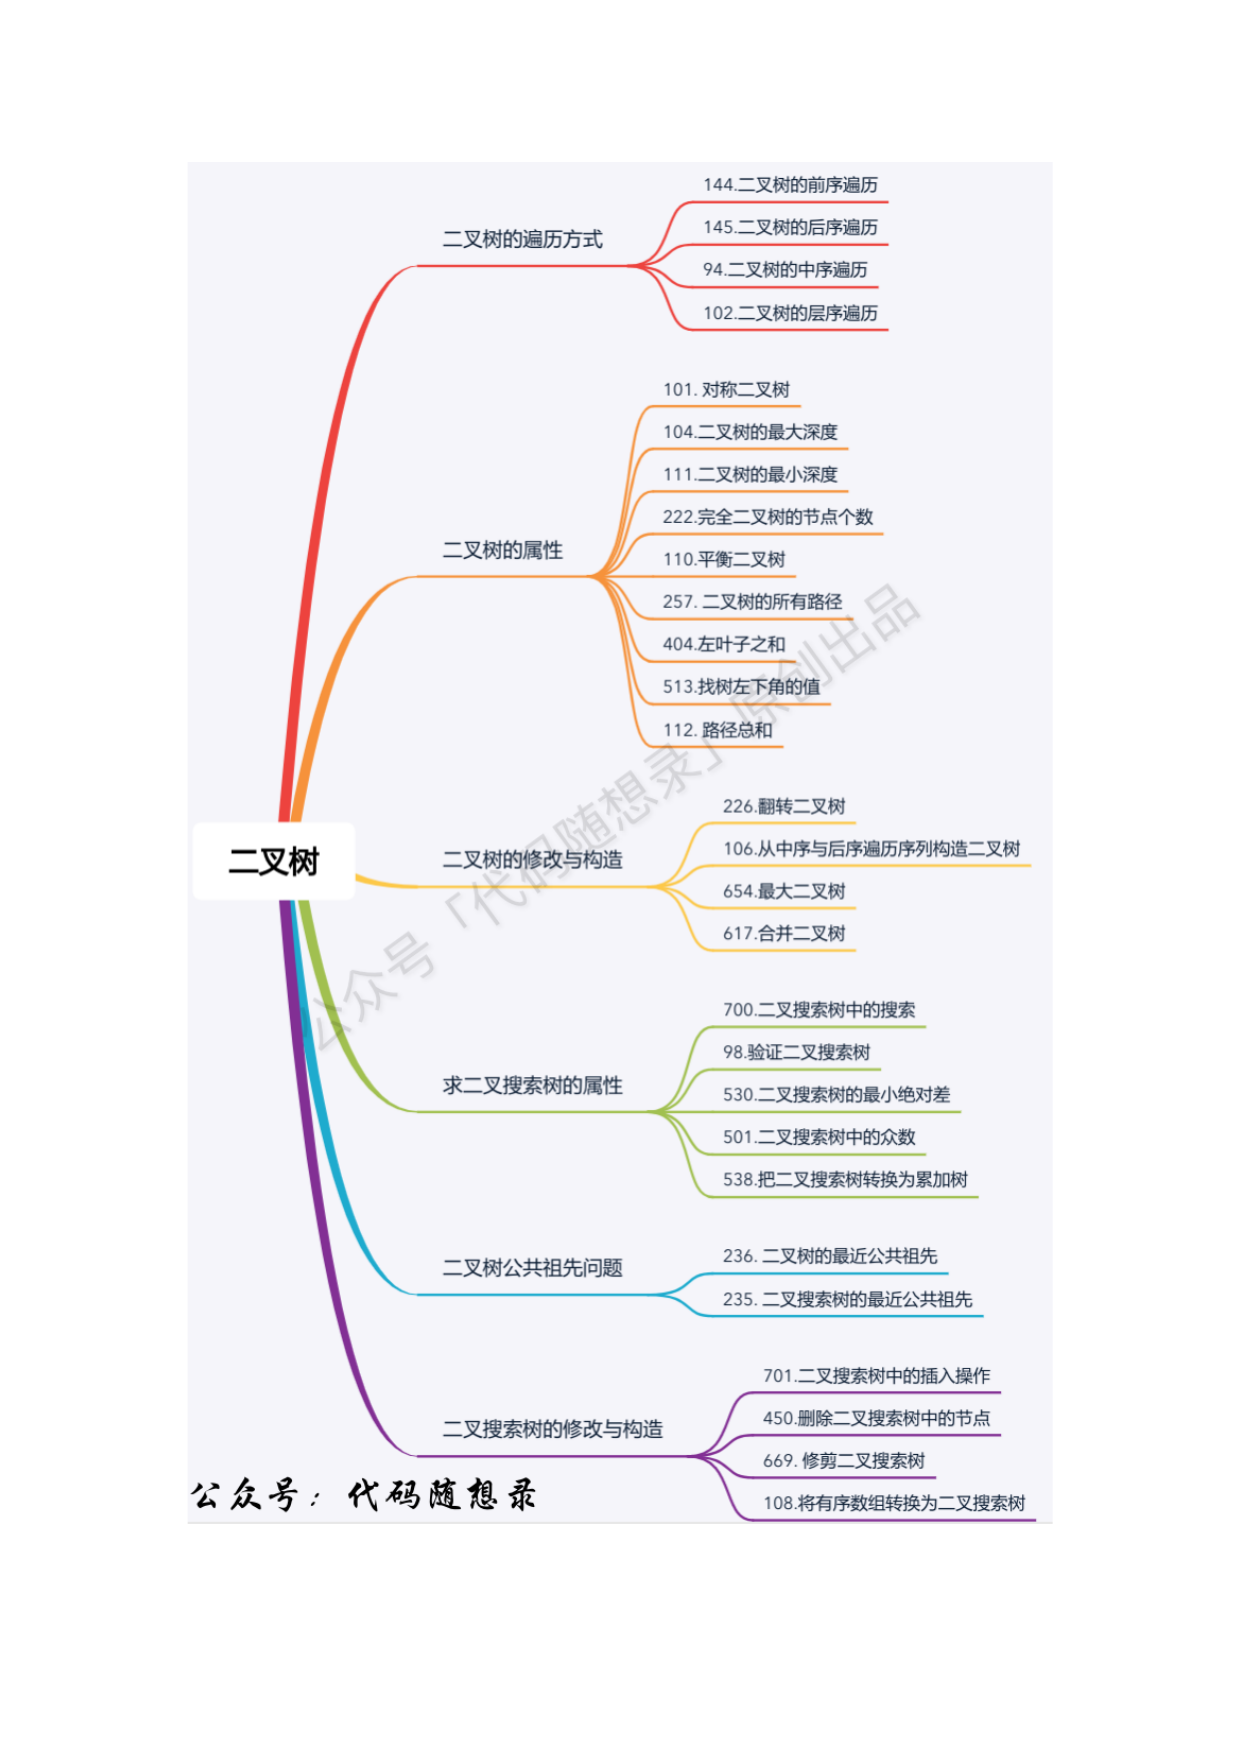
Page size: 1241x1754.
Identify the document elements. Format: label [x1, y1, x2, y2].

picture [187, 162, 1053, 1524]
